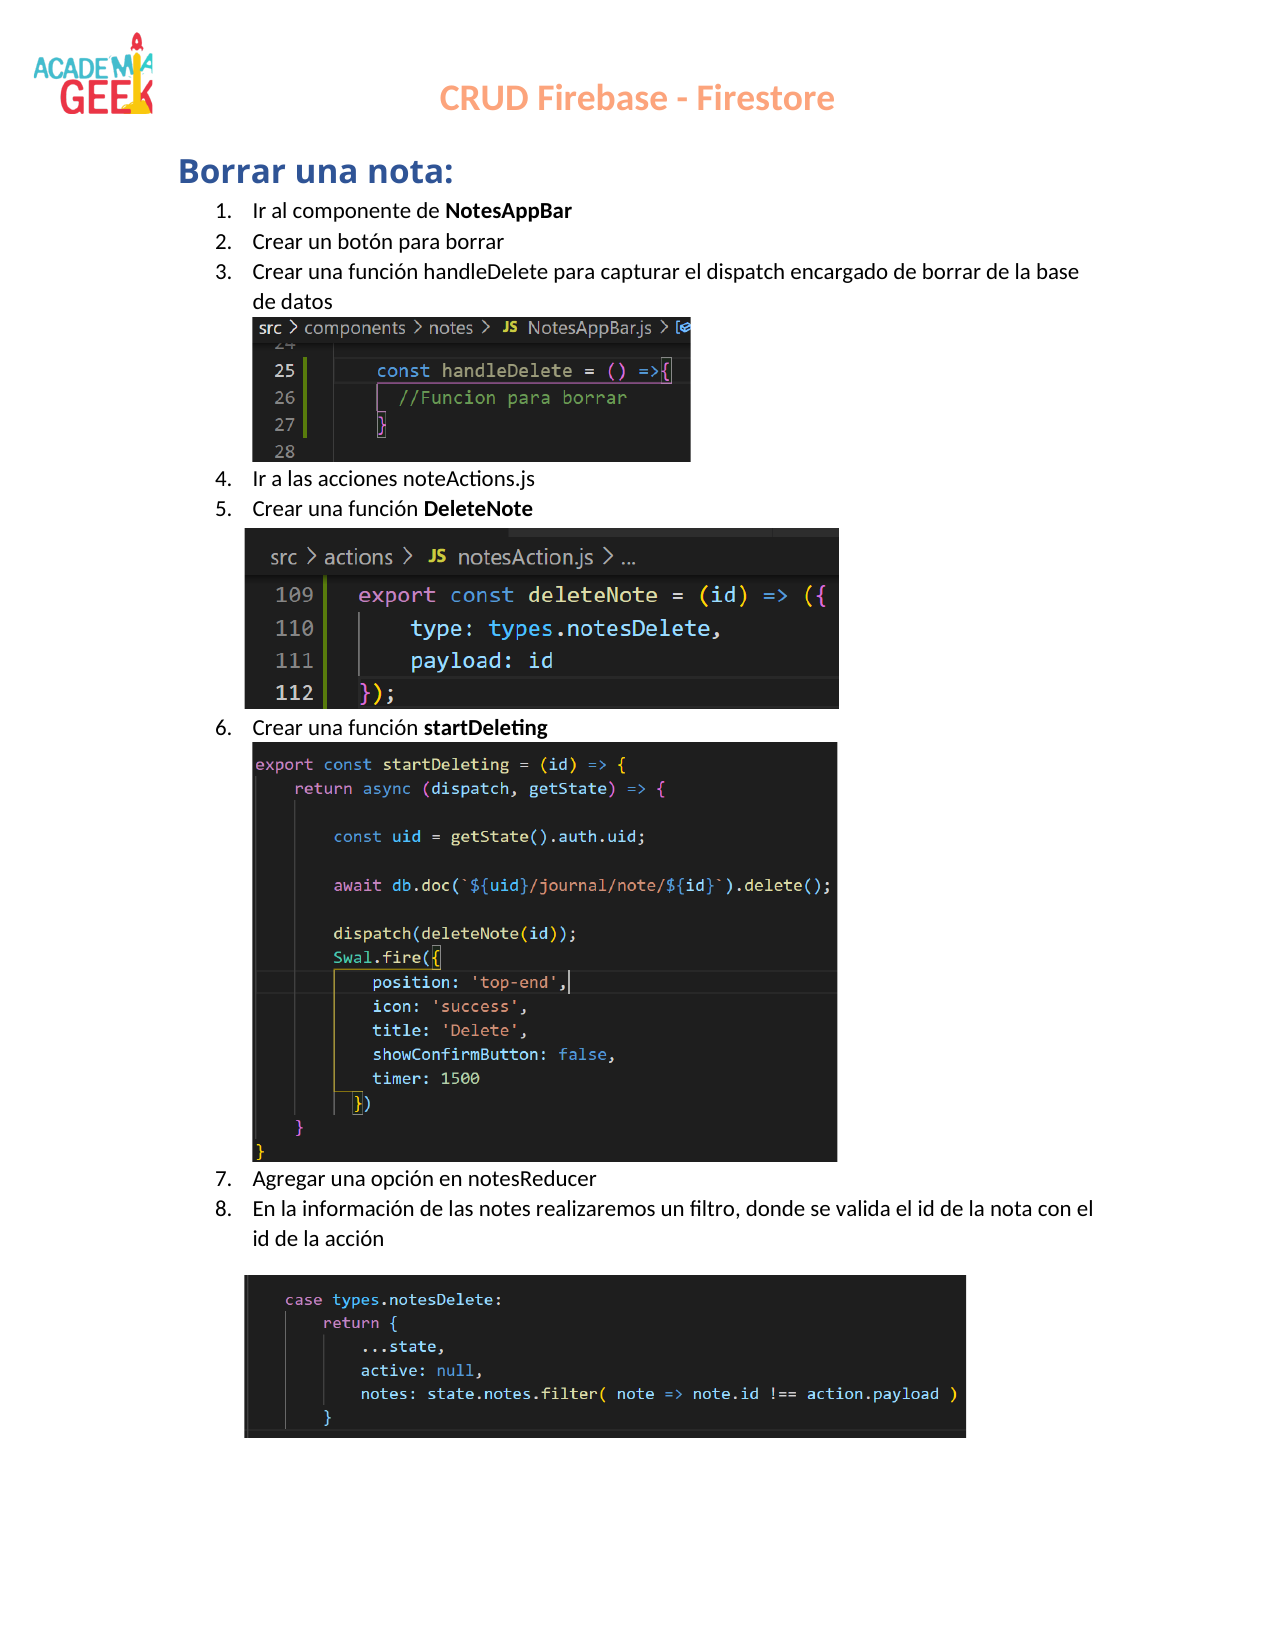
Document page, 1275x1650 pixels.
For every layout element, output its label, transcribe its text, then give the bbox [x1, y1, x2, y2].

list Crear un botón para borrar [215, 227, 1098, 255]
picture [33, 32, 153, 114]
list Ir al componente de NotesAppBar [215, 197, 1098, 224]
picture [252, 317, 691, 462]
list Agregar una opción en notesReducer [215, 1164, 1098, 1192]
list Crear una función handleDelete para capturar el dispatch encargado de borrar de la base de datos [215, 257, 1098, 315]
picture [244, 1275, 967, 1438]
picture [252, 742, 838, 1162]
subtitle Borrar una nota: [177, 148, 1098, 193]
list Crear una función DeleteNote [215, 494, 1098, 522]
picture [244, 528, 839, 709]
list En la información de las notes realizaremos un filtro, donde se valida el id de la nota con el id de la acción [215, 1194, 1098, 1252]
list Ir a las acciones noteActions.js [215, 464, 1098, 492]
